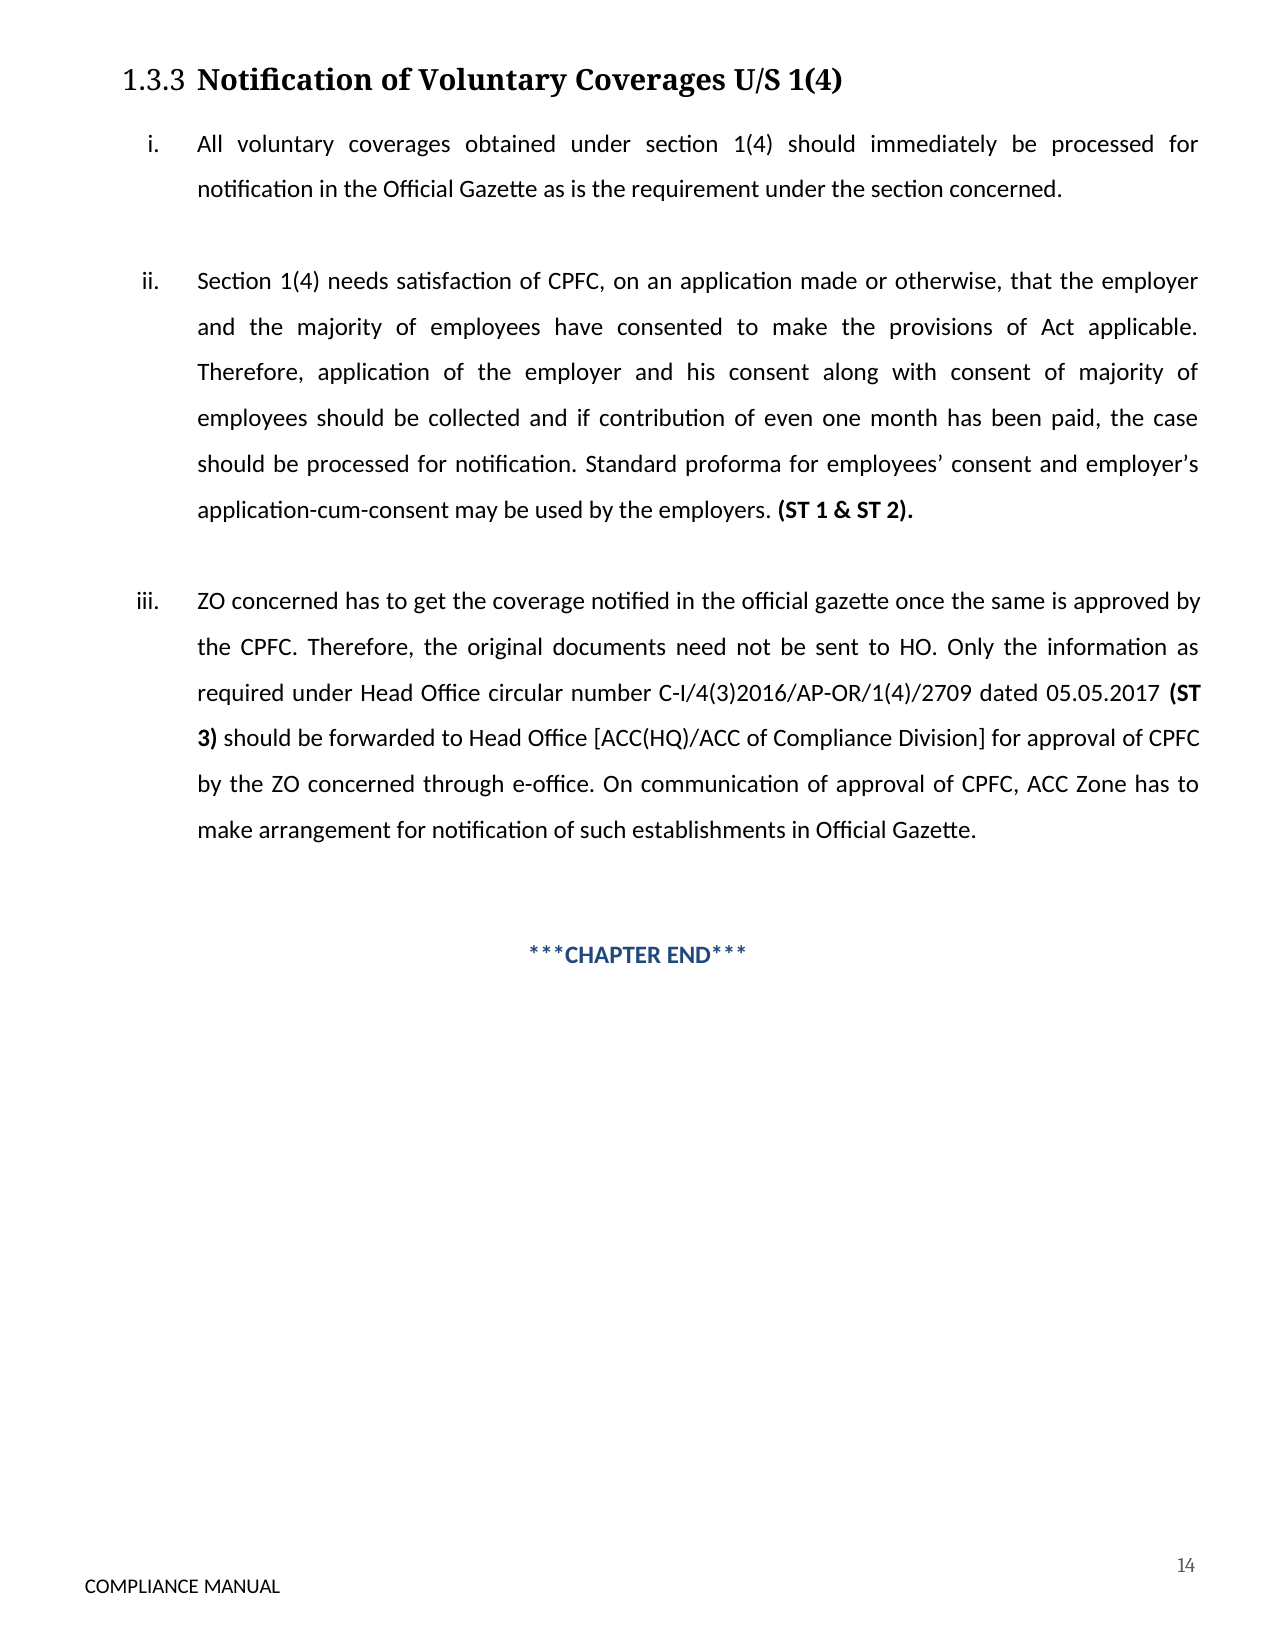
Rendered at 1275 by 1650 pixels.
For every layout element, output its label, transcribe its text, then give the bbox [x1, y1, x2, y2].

list ZO concerned has to get the coverage notified in the official gazette once the same is approved by the CPFC. Therefore, the original documents need not be sent to HO. Only the information as required under Head Office circular number C-I/4(3)2016/AP-OR/1(4)/2709 dated 05.05.2017 (ST 3) should be forwarded to Head Office [ACC(HQ)/ACC of Compliance Division] for approval of CPFC by the ZO concerned through e-office. On communication of approval of CPFC, ACC Zone has to make arrangement for notification of such establishments in Official Gazette. [136, 585, 1201, 844]
text ***CHAPTER END*** [37, 939, 1238, 969]
list All voluntary coverages obtained under section 1(4) should immediately be processed for notification in the Official Gazette as is the requirement under the section concerned. [147, 128, 1199, 204]
subtitle Notification of Voluntary Coverages U/S 1(4) [122, 59, 1275, 99]
list Section 1(4) needs satisfaction of CPFC, on an application made or otherwise, that the employer and the majority of employees have consented to make the provisions of Act applicable. Therefore, application of the employer and his consent along with consent of majority of employees should be collected and if contribution of even one month has been paid, the case should be processed for notification. Standard proforma for employees’ consent and employer’s application-cum-consent may be used by the employers. (ST 1 & ST 2). [142, 265, 1200, 524]
